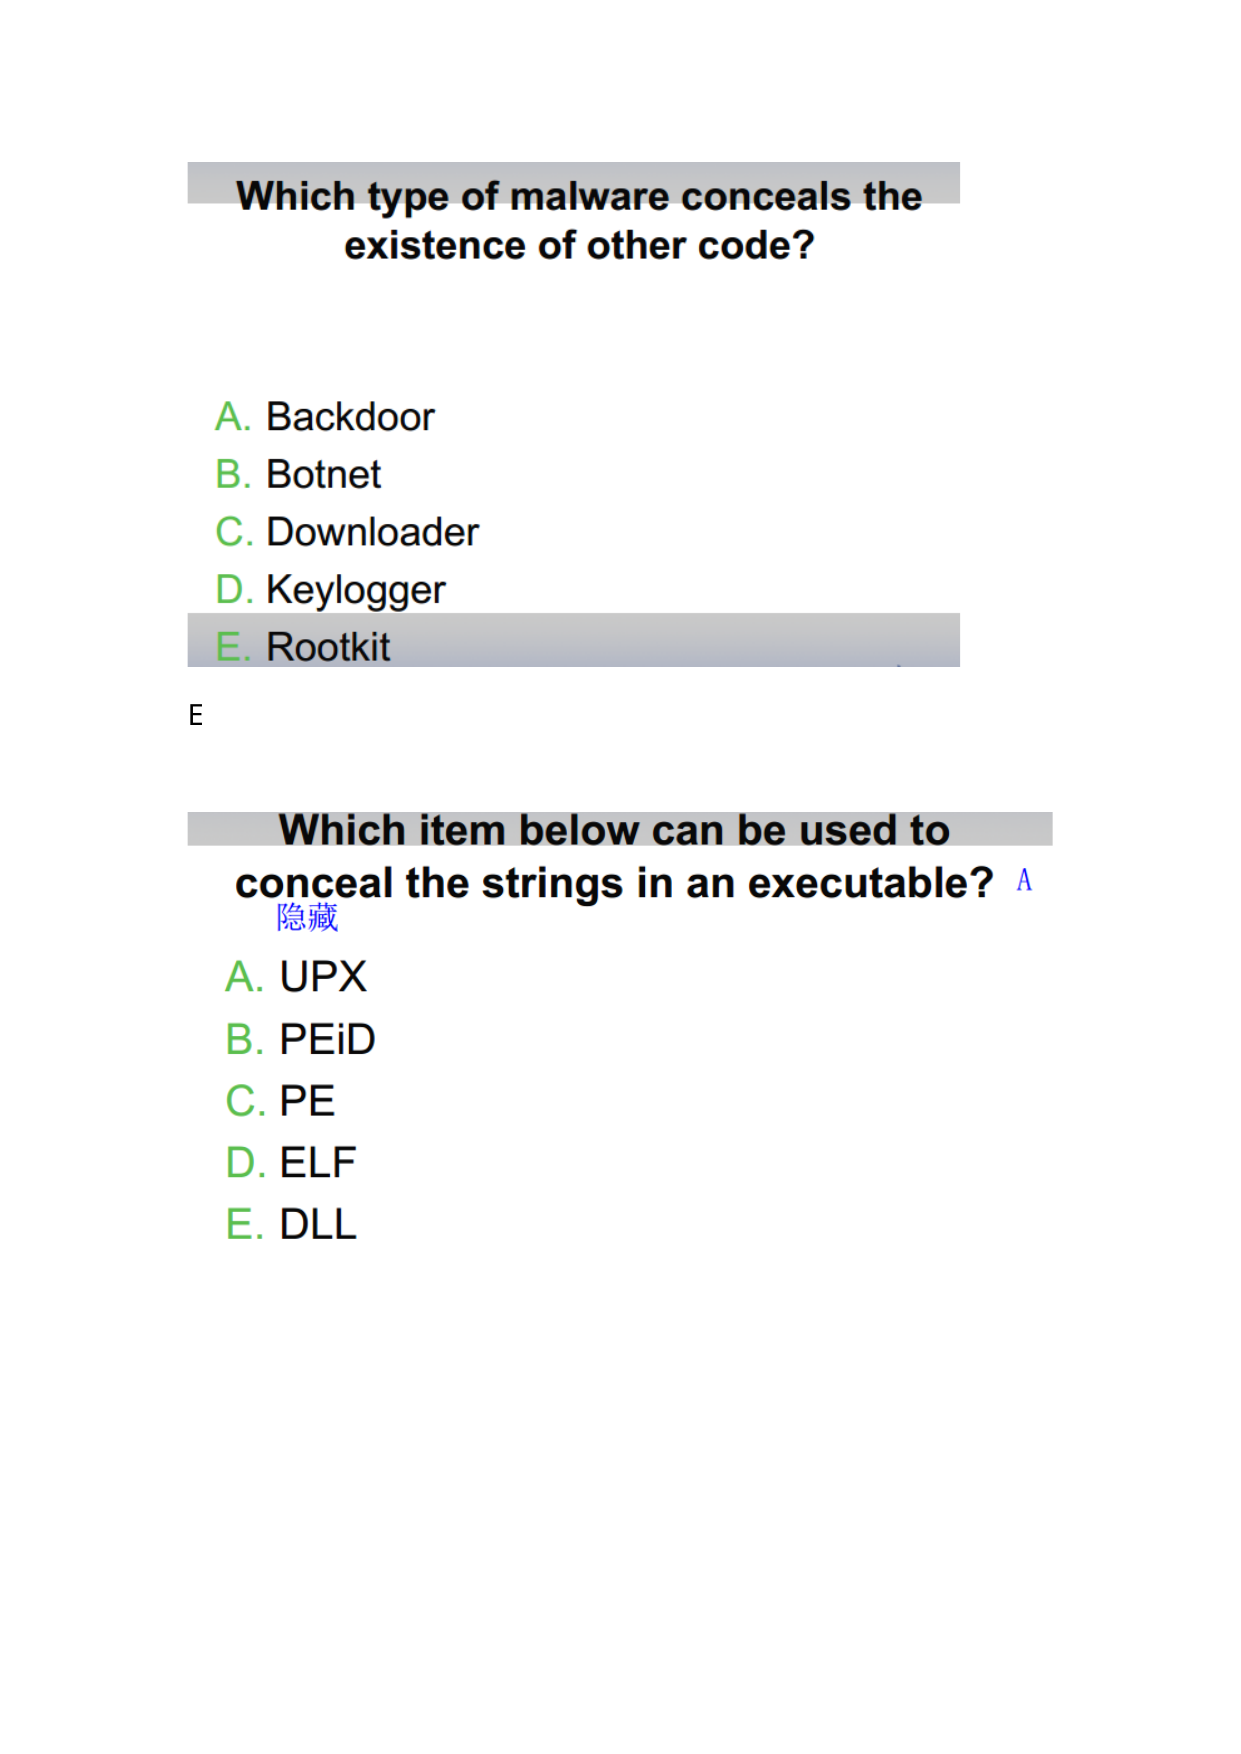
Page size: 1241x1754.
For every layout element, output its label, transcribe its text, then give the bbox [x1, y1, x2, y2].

text E [187, 682, 1053, 747]
picture [187, 812, 1053, 1268]
picture [187, 162, 961, 667]
